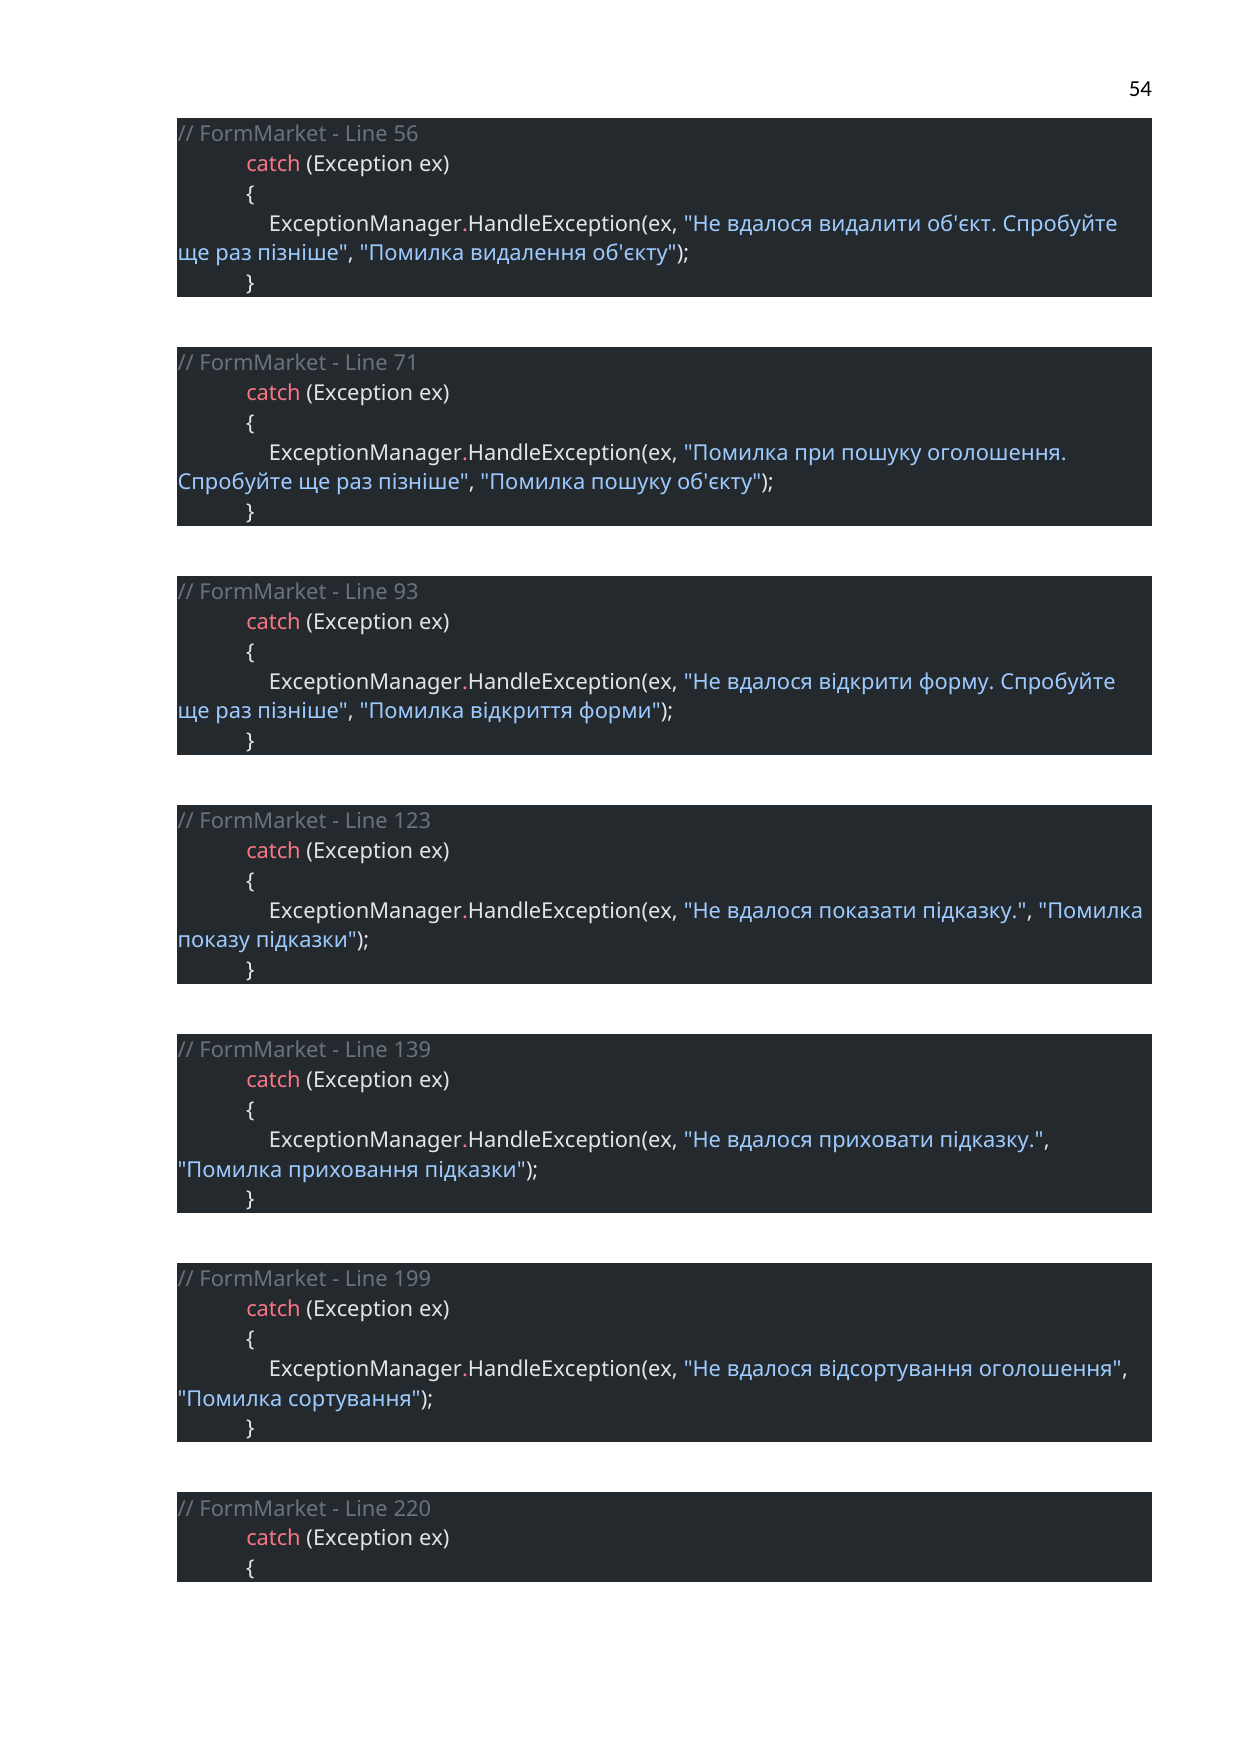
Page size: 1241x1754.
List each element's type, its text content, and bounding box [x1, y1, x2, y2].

text { [177, 1094, 1152, 1124]
text { [177, 407, 1152, 437]
text } [177, 496, 1152, 526]
text // FormMarket - Line 199 [177, 1263, 1152, 1293]
text } [177, 267, 1152, 297]
text } [177, 725, 1152, 755]
text ExceptionManager.HandleException(ex, "Помилка при пошуку оголошення. Спробуйте ще раз пізніше", "Помилка пошуку об'єкту"); [177, 437, 1152, 496]
text catch (Exception ex) [177, 1293, 1152, 1323]
text { [177, 1552, 1152, 1582]
text ExceptionManager.HandleException(ex, "Не вдалося приховати підказку.", "Помилка приховання підказки"); [177, 1124, 1152, 1183]
text ExceptionManager.HandleException(ex, "Не вдалося показати підказку.", "Помилка показу підказки"); [177, 895, 1152, 954]
text ExceptionManager.HandleException(ex, "Не вдалося видалити об'єкт. Спробуйте ще раз пізніше", "Помилка видалення об'єкту"); [177, 207, 1152, 267]
text { [177, 1323, 1152, 1353]
text { [177, 178, 1152, 207]
text // FormMarket - Line 56 [177, 118, 1152, 148]
text catch (Exception ex) [177, 835, 1152, 865]
text // FormMarket - Line 220 [177, 1492, 1152, 1522]
text catch (Exception ex) [177, 1064, 1152, 1094]
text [177, 1353, 1152, 1412]
text catch (Exception ex) [177, 606, 1152, 636]
text // FormMarket - Line 123 [177, 805, 1152, 835]
text } [177, 1183, 1152, 1213]
text ExceptionManager.HandleException(ex, "Не вдалося відкрити форму. Спробуйте ще раз пізніше", "Помилка відкриття форми"); [177, 666, 1152, 725]
text } [177, 954, 1152, 984]
text catch (Exception ex) [177, 377, 1152, 407]
text } [177, 1412, 1152, 1442]
text // FormMarket - Line 93 [177, 576, 1152, 606]
text // FormMarket - Line 139 [177, 1034, 1152, 1064]
text { [177, 636, 1152, 666]
text catch (Exception ex) [177, 148, 1152, 178]
text // FormMarket - Line 71 [177, 347, 1152, 377]
text { [177, 865, 1152, 895]
text catch (Exception ex) [177, 1522, 1152, 1552]
